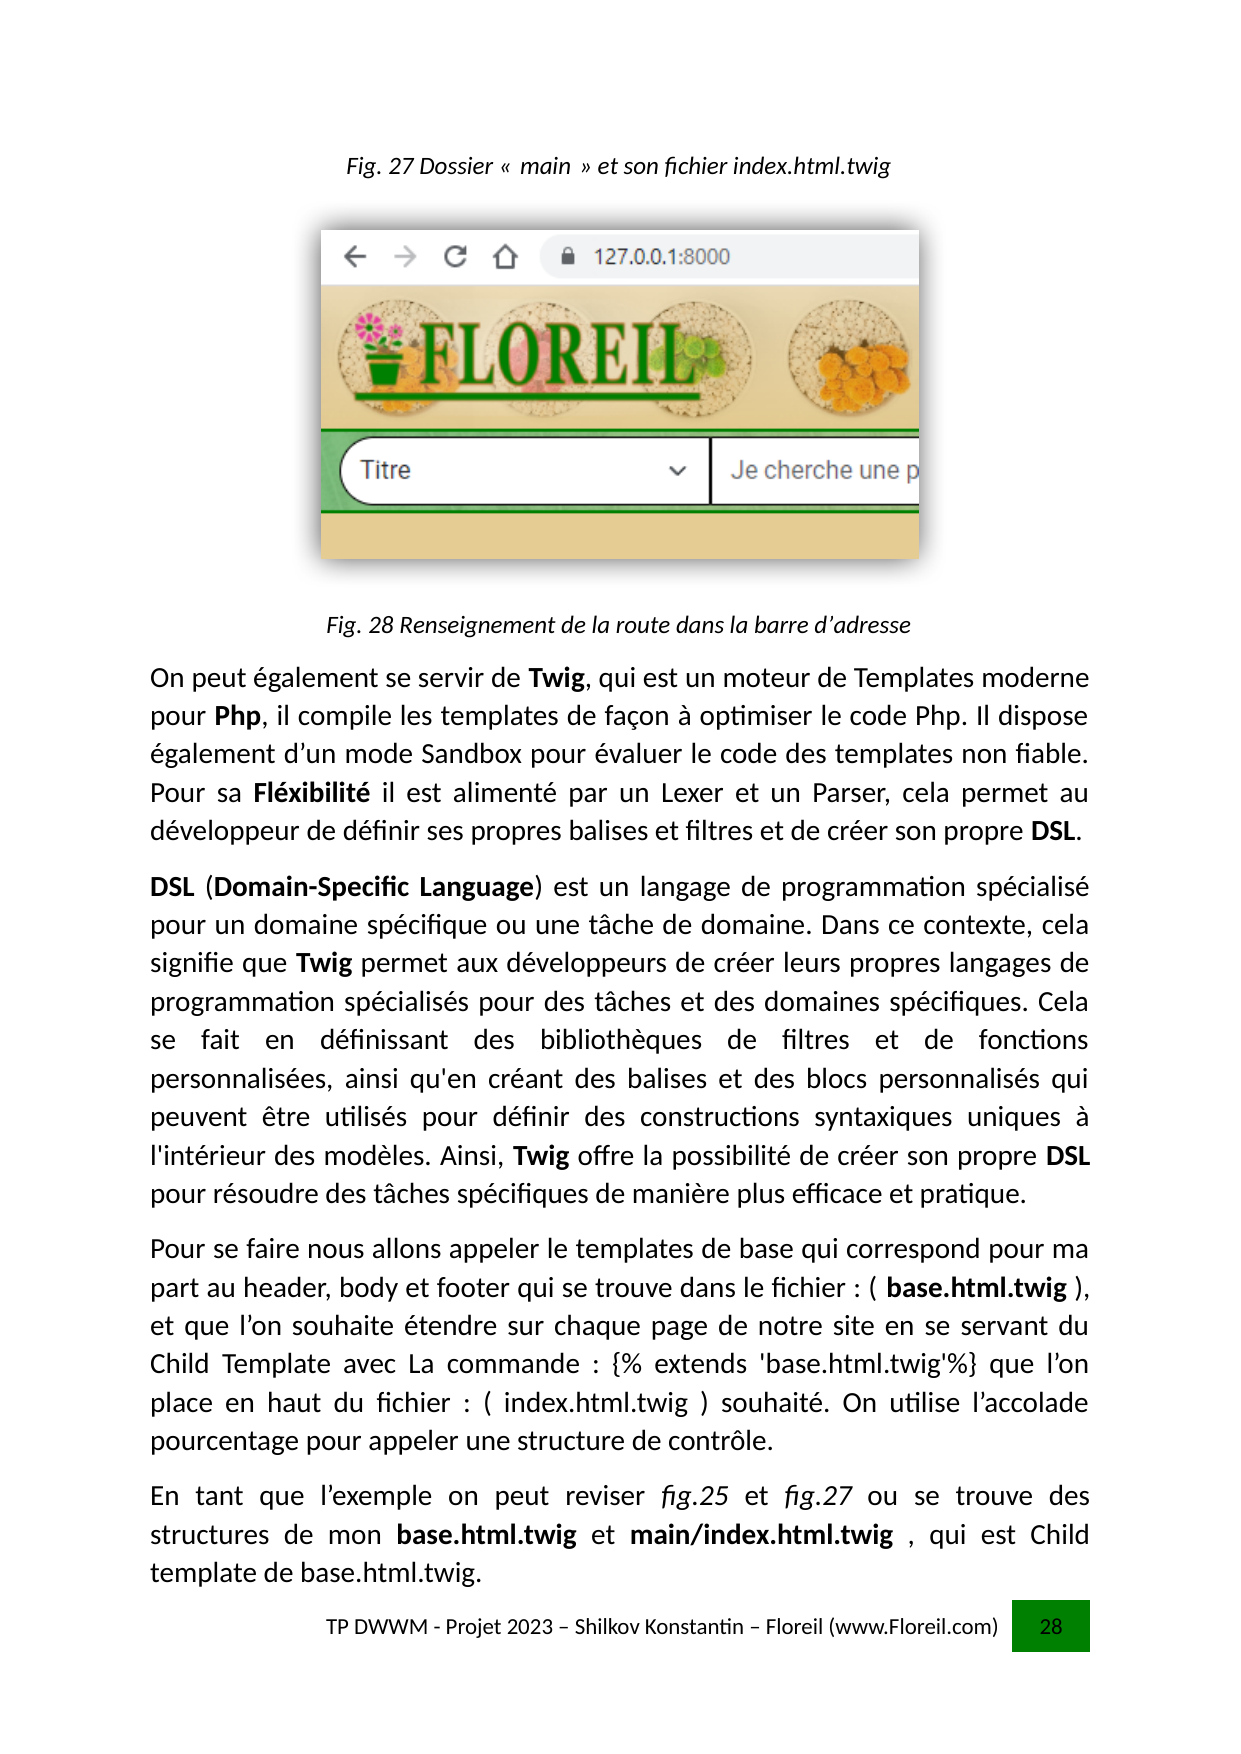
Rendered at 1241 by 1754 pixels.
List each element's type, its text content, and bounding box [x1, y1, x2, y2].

text En tant que l’exemple on peut reviser fig.25 et fig.27 ou se trouve des structures de mon base.html.twig et main/index.html.twig , qui est Child template de base.html.twig. [150, 1477, 1090, 1590]
text Pour se faire nous allons appeler le templates de base qui correspond pour ma part au header, body et footer qui se trouve dans le fichier : ( base.html.twig ), et que l’on souhaite étendre sur chaque page de notre site en se servant du Child Template avec La commande : {% extends 'base.html.twig'%} que l’on place en haut du fichier : ( index.html.twig ) souhaité. On utilise l’accolade pourcentage pour appeler une structure de contrôle. [150, 1230, 1090, 1458]
picture [321, 230, 919, 559]
text DSL (Domain-Specific Language) est un langage de programmation spécialisé pour un domaine spécifique ou une tâche de domaine. Dans ce contexte, cela signifie que Twig permet aux développeurs de créer leurs propres langages de programmation spécialisés pour des tâches et des domaines spécifiques. Cela se fait en définissant des bibliothèques de filtres et de fonctions personnalisées, ainsi qu'en créant des balises et des blocs personnalisés qui peuvent être utilisés pour définir des constructions syntaxiques uniques à l'intérieur des modèles. Ainsi, Twig offre la possibilité de créer son propre DSL pour résoudre des tâches spécifiques de manière plus efficace et pratique. [150, 868, 1090, 1211]
text On peut également se servir de Twig, qui est un moteur de Templates moderne pour Php, il compile les templates de façon à optimiser le code Php. Il dispose également d’un mode Sandbox pour évaluer le code des templates non fiable. Pour sa Fléxibilité il est alimenté par un Lexer et un Parser, cela permet au développeur de définir ses propres balises et filtres et de créer son propre DSL. [150, 659, 1090, 848]
text Fig. 28 Renseignement de la route dans la barre d’adresse [150, 609, 1090, 640]
text Fig. 27 Dossier « main » et son fichier index.html.twig [150, 150, 1090, 181]
